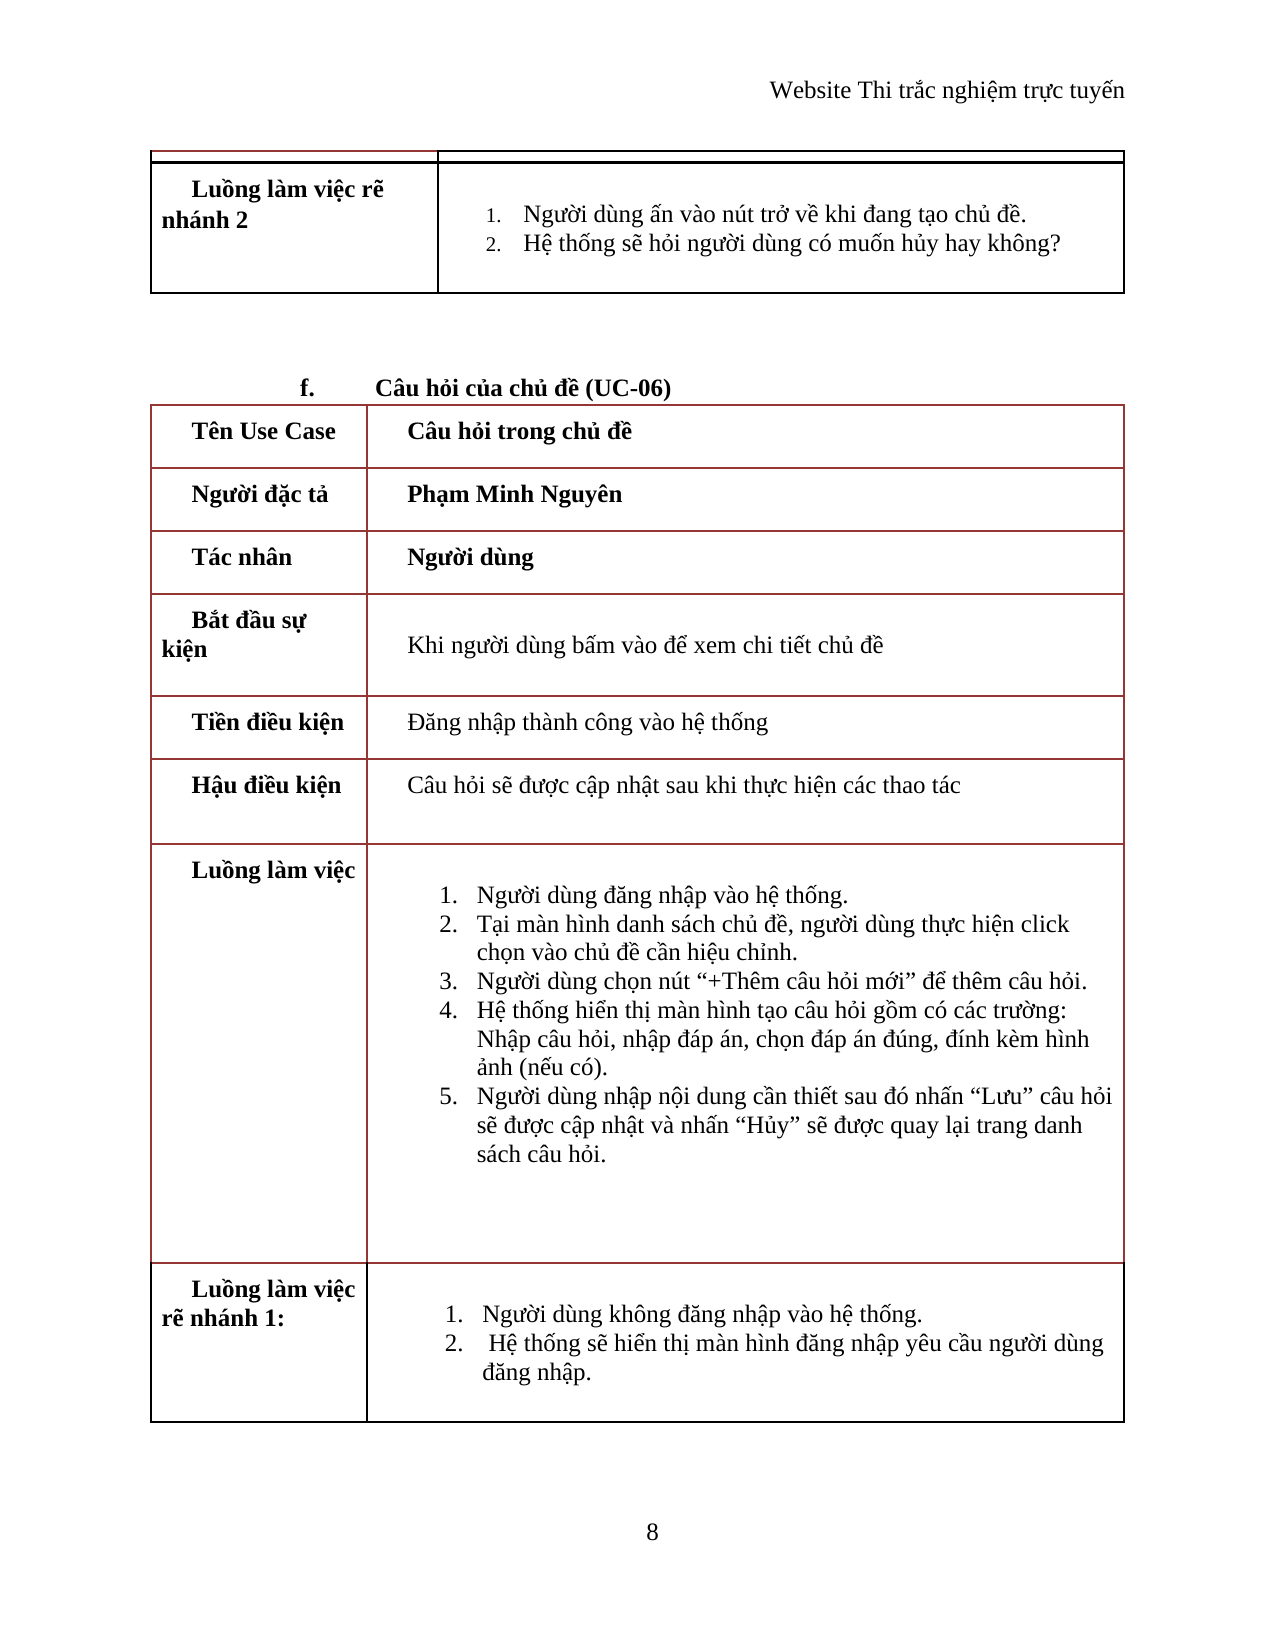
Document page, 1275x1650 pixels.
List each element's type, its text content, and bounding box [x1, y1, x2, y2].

table_cell Người dùng đăng nhập vào hệ thống. Tại màn hình danh sách chủ đề, người dùng thực hiện click chọn vào chủ đề cần hiệu chỉnh. Người dùng chọn nút “+Thêm câu hỏi mới” để thêm câu hỏi. Hệ thống hiển thị màn hình tạo câu hỏi gồm có các trường: Nhập câu hỏi, nhập đáp án, chọn đáp án đúng, đính kèm hình ảnh (nếu có). Người dùng nhập nội dung cần thiết sau đó nhấn “Lưu” câu hỏi sẽ được cập nhật và nhấn “Hủy” sẽ được quay lại trang danh sách câu hỏi. [368, 845, 1123, 1262]
table_cell Phạm Minh Nguyên [368, 469, 1123, 530]
table_cell Bắt đầu sự kiện [152, 595, 366, 694]
table_cell Hậu điều kiện [152, 760, 366, 842]
table_cell Luồng làm việc [152, 845, 366, 1262]
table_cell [439, 152, 1123, 161]
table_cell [152, 152, 437, 161]
subtitle Câu hỏi của chủ đề (UC-06) [300, 373, 1125, 401]
table_cell Người dùng không đăng nhập vào hệ thống. Hệ thống sẽ hiển thị màn hình đăng nhập yêu cầu người dùng đăng nhập. [368, 1264, 1123, 1421]
table_cell Người đặc tả [152, 469, 366, 530]
table_cell Người dùng [368, 532, 1123, 593]
table_header Tên Use Case [152, 406, 366, 467]
table_cell Tiền điều kiện [152, 697, 366, 757]
table_cell Đăng nhập thành công vào hệ thống [368, 697, 1123, 757]
table_cell Luồng làm việc rẽ nhánh 2 [152, 164, 437, 292]
table_cell Câu hỏi sẽ được cập nhật sau khi thực hiện các thao tác [368, 760, 1123, 842]
table_cell Khi người dùng bấm vào để xem chi tiết chủ đề [368, 595, 1123, 694]
table_cell Luồng làm việc rẽ nhánh 1: [152, 1264, 366, 1421]
table_header Câu hỏi trong chủ đề [368, 406, 1123, 467]
table_cell Tác nhân [152, 532, 366, 593]
table_cell Người dùng ấn vào nút trở về khi đang tạo chủ đề. Hệ thống sẽ hỏi người dùng có muốn hủy hay không? [439, 164, 1123, 292]
